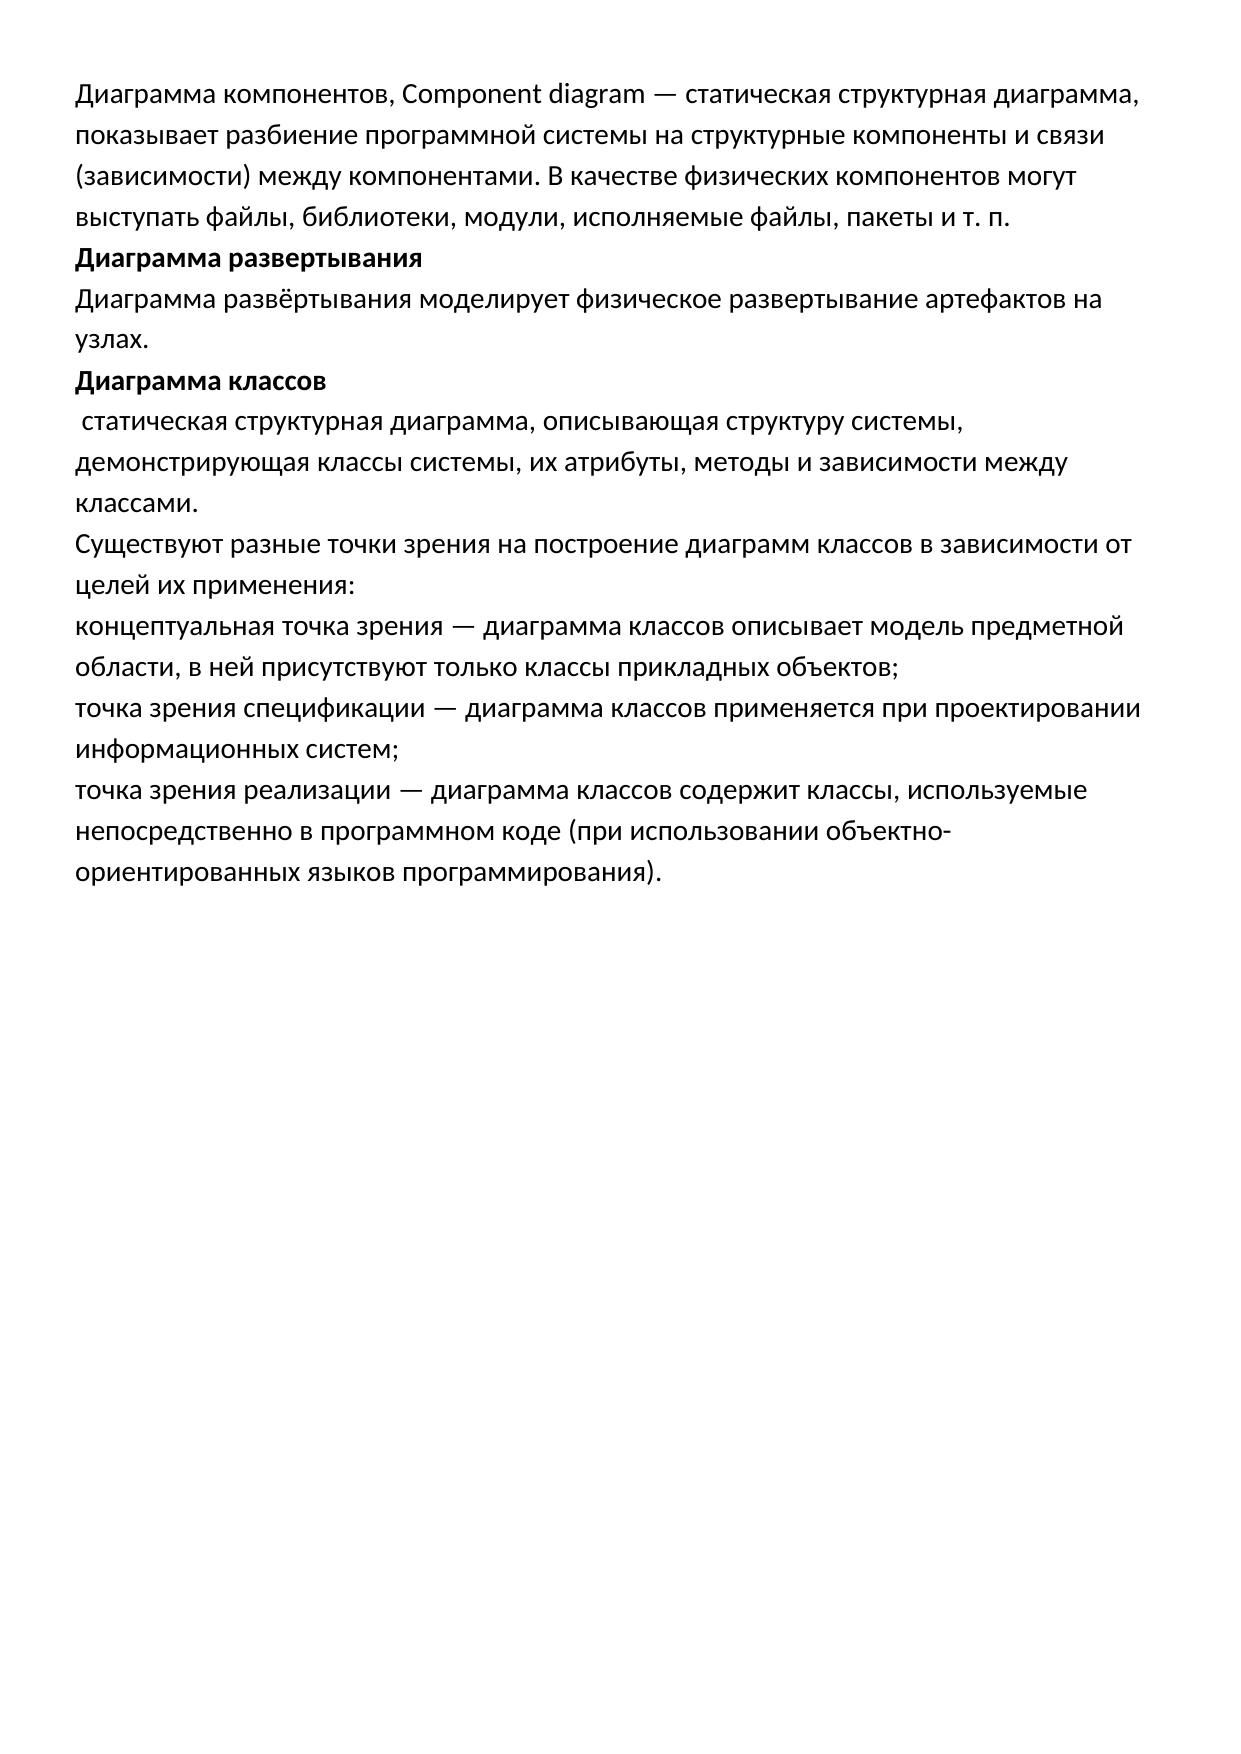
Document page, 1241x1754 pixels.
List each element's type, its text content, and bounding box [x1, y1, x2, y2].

text точка зрения спецификации — диаграмма классов применяется при проектировании информационных систем; [75, 689, 1165, 766]
text Диаграмма развёртывания моделирует физическое развертывание артефактов на узлах. [75, 280, 1165, 356]
text Диаграмма компонентов, Component diagram — статическая структурная диаграмма, показывает разбиение программной системы на структурные компоненты и связи (зависимости) между компонентами. В качестве физических компонентов могут выступать файлы, библиотеки, модули, исполняемые файлы, пакеты и т. п. [75, 75, 1165, 233]
text концептуальная точка зрения — диаграмма классов описывает модель предметной области, в ней присутствуют только классы прикладных объектов; [75, 607, 1165, 684]
text Диаграмма классов [75, 362, 1165, 397]
text точка зрения реализации — диаграмма классов содержит классы, используемые непосредственно в программном коде (при использовании объектно-ориентированных языков программирования). [75, 771, 1165, 888]
text статическая структурная диаграмма, описывающая структуру системы, демонстрирующая классы системы, их атрибуты, методы и зависимости между классами. [75, 402, 1165, 520]
text Существуют разные точки зрения на построение диаграмм классов в зависимости от целей их применения: [75, 525, 1165, 602]
text Диаграмма развертывания [75, 239, 1165, 274]
